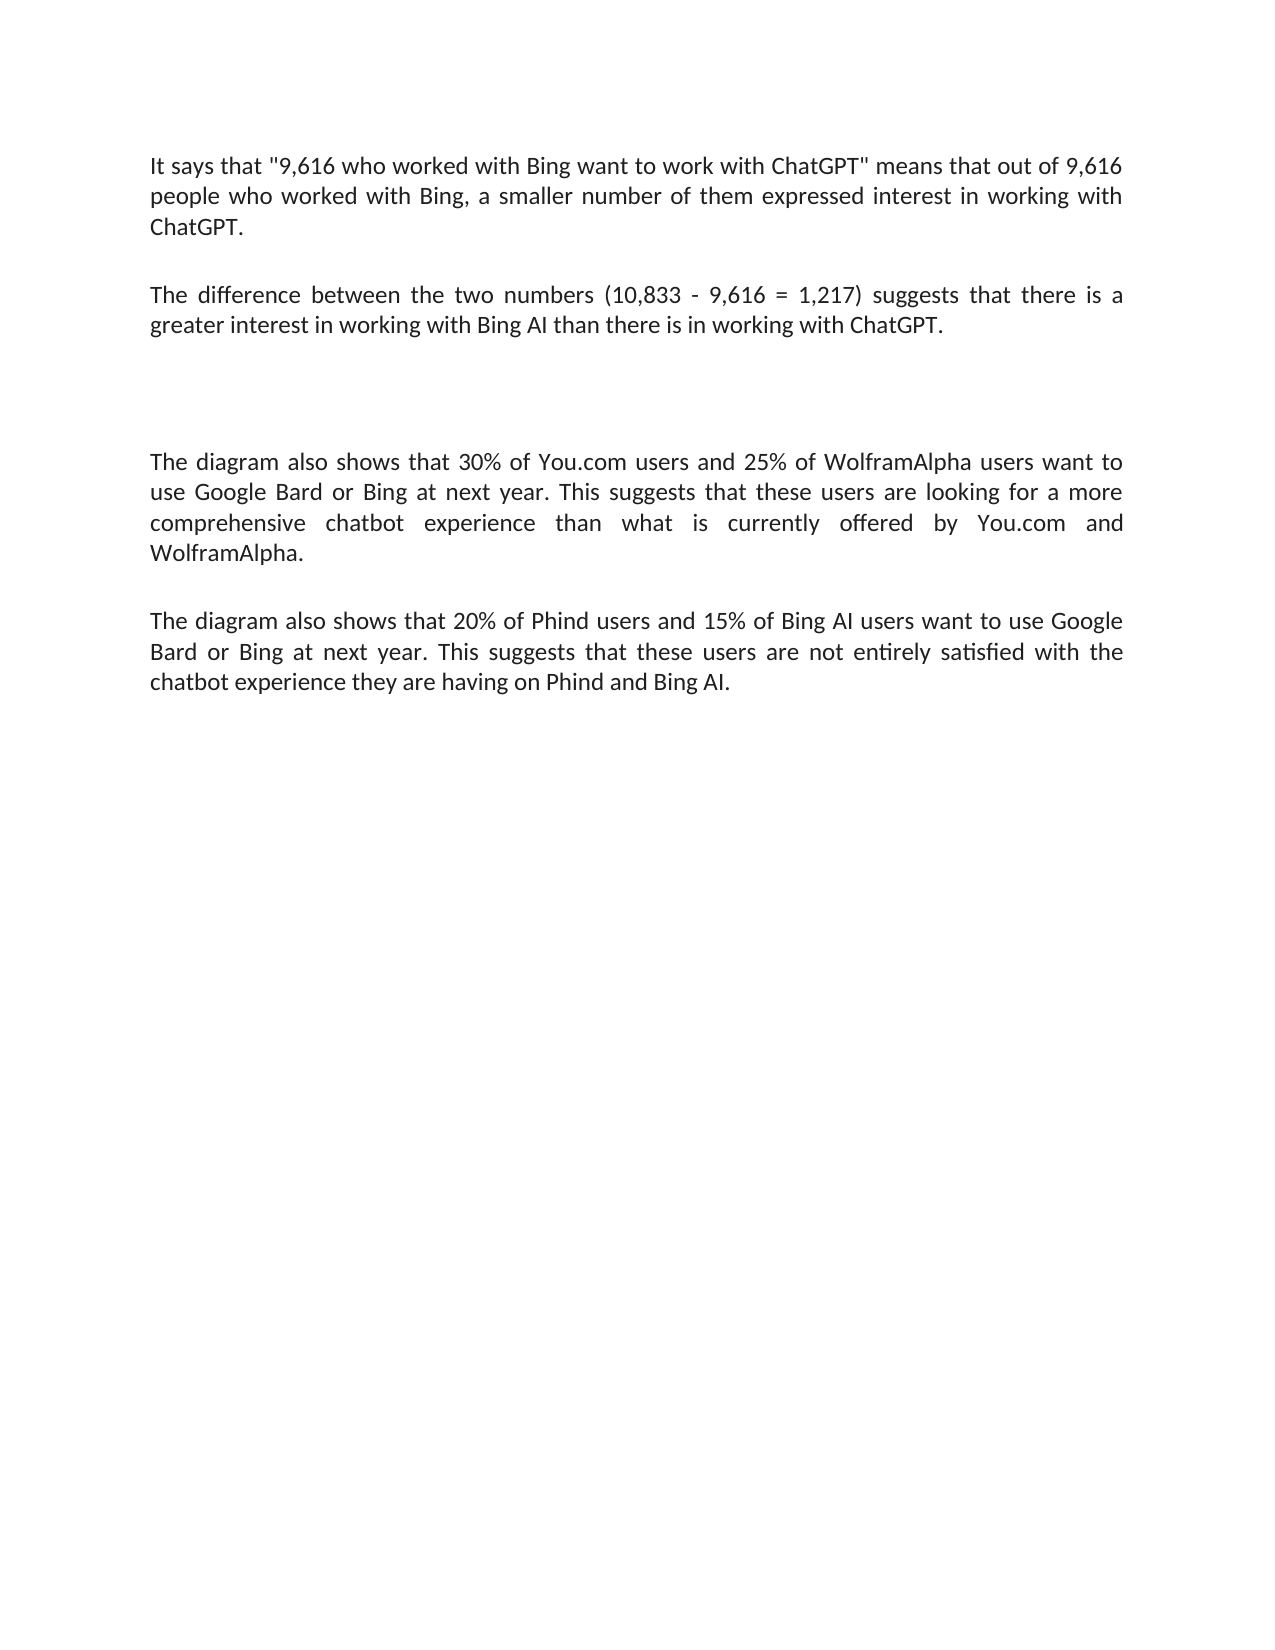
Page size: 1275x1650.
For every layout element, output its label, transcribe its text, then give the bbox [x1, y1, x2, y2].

text It says that "9,616 who worked with Bing want to work with ChatGPT" means that out of 9,616 people who worked with Bing, a smaller number of them expressed interest in working with ChatGPT. [150, 150, 1125, 242]
text The diagram also shows that 30% of You.com users and 25% of WolframAlpha users want to use Google Bard or Bing at next year. This suggests that these users are looking for a more comprehensive chatbot experience than what is currently offered by You.com and WolframAlpha. [150, 446, 1125, 568]
text The difference between the two numbers (10,833 - 9,616 = 1,217) suggests that there is a greater interest in working with Bing AI than there is in working with ChatGPT. [150, 279, 1125, 340]
text The diagram also shows that 20% of Phind users and 15% of Bing AI users want to use Google Bard or Bing at next year. This suggests that these users are not entirely satisfied with the chatbot experience they are having on Phind and Bing AI. [150, 605, 1125, 697]
